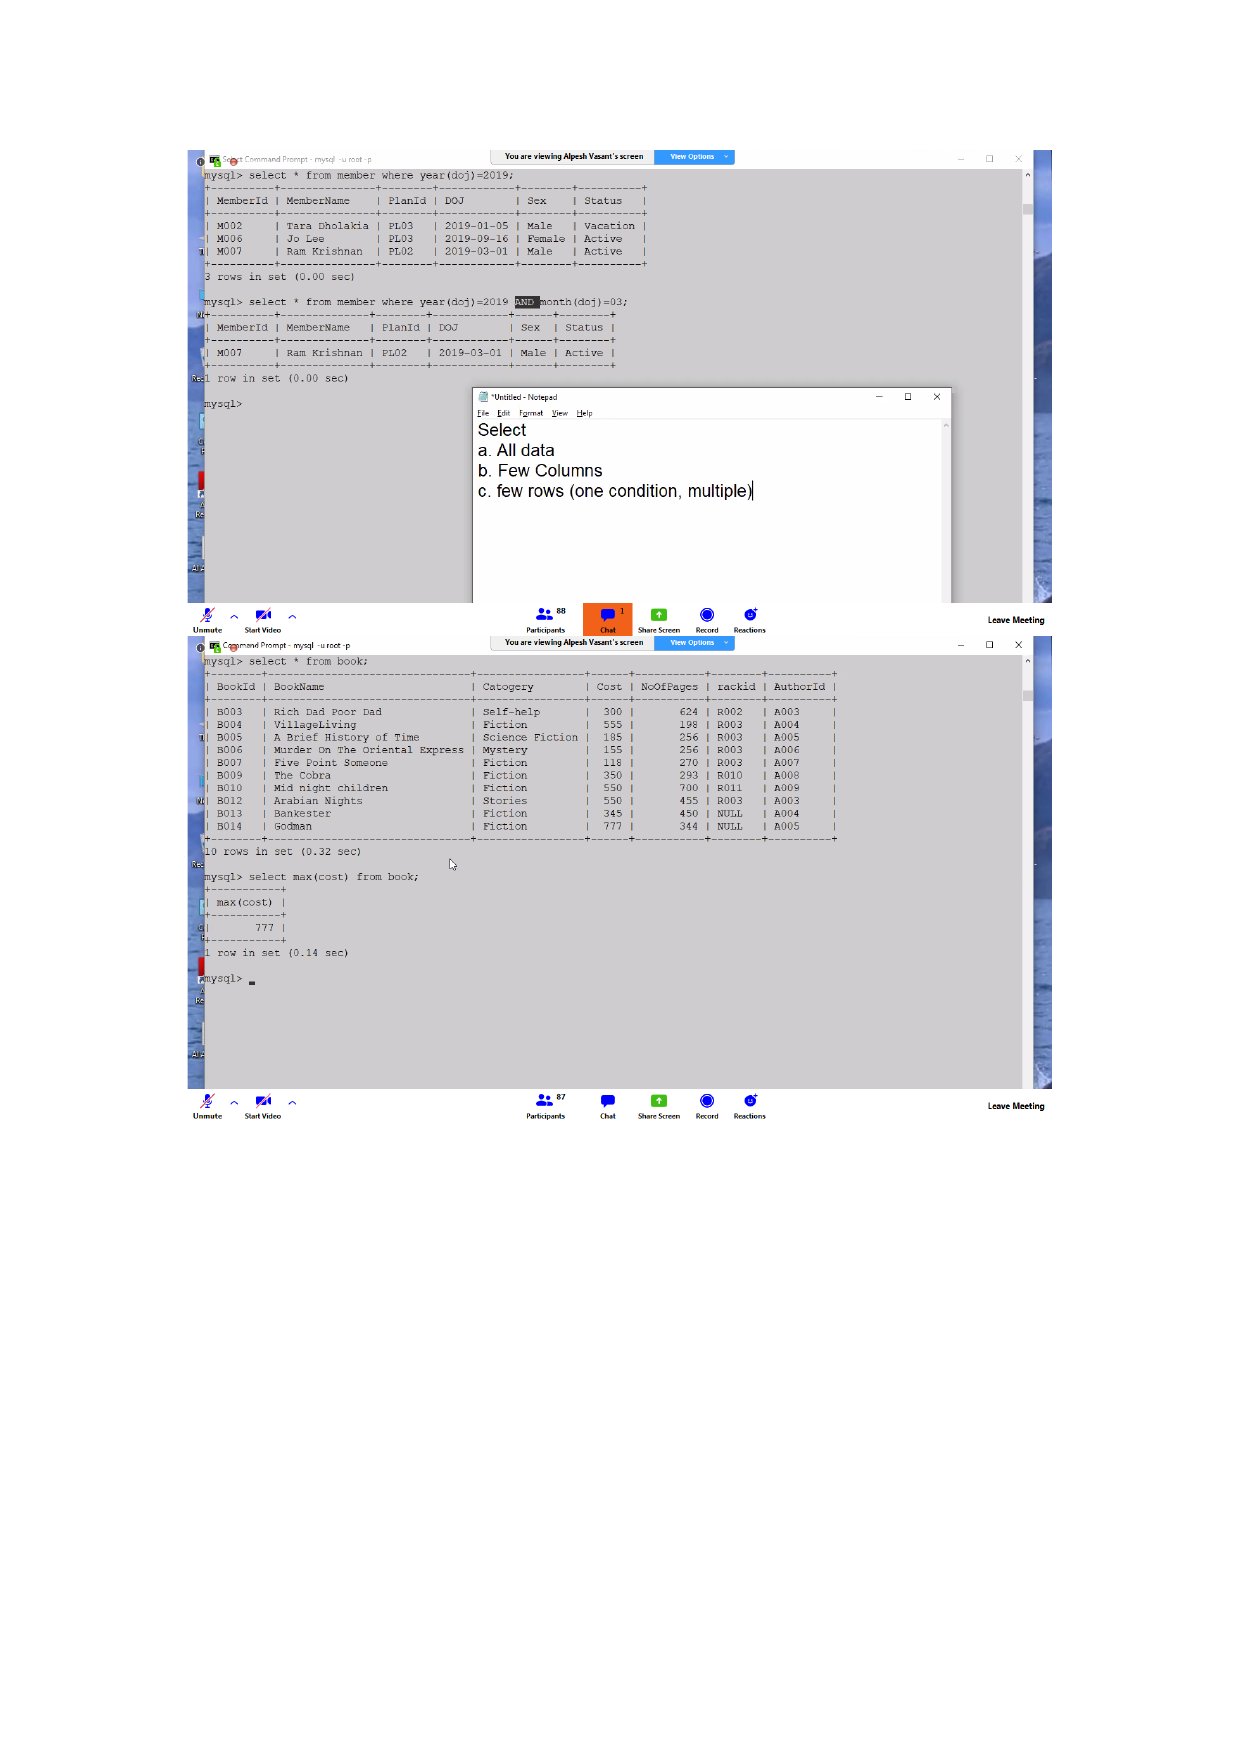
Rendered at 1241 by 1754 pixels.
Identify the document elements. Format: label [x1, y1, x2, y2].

picture [187, 150, 1052, 1122]
